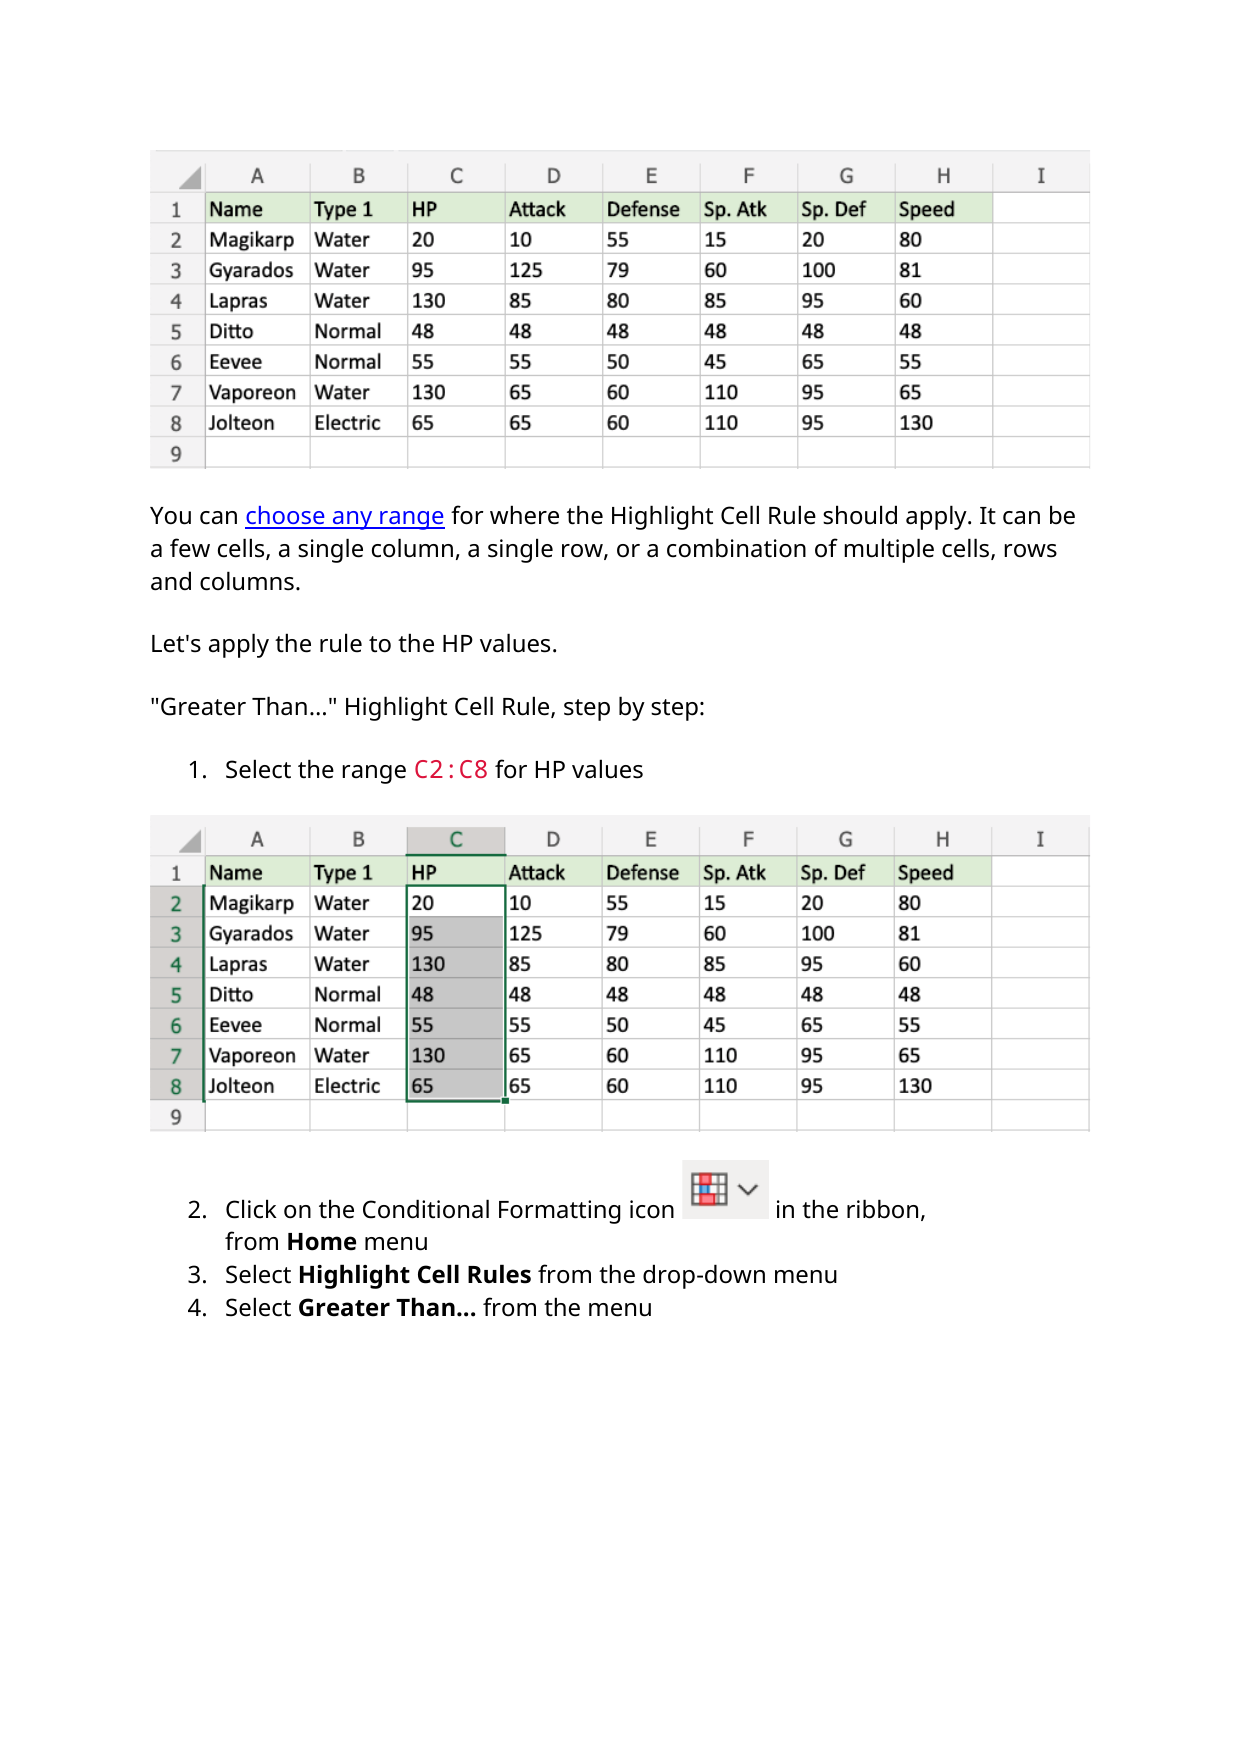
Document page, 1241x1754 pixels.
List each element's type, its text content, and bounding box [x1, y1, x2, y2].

list Select Highlight Cell Rules from the drop-down menu [187, 1258, 1090, 1290]
picture [150, 150, 1091, 469]
picture [150, 815, 1091, 1132]
list Click on the Conditional Formatting icon in the ribbon, from Home menu [187, 1161, 1090, 1258]
text You can choose any range for where the Highlight Cell Rule should apply. It can be a few cells, a single column, a single row, or a combination of multiple cells, rows and columns. [150, 499, 1090, 597]
text "Greater Than..." Highlight Cell Rule, step by step: [150, 689, 1090, 722]
text Let's apply the rule to the HP values. [150, 627, 1090, 659]
picture [682, 1160, 769, 1219]
list Select Greater Than... from the menu [187, 1290, 1090, 1323]
list Select the range C2:C8 for HP values [187, 752, 1090, 786]
